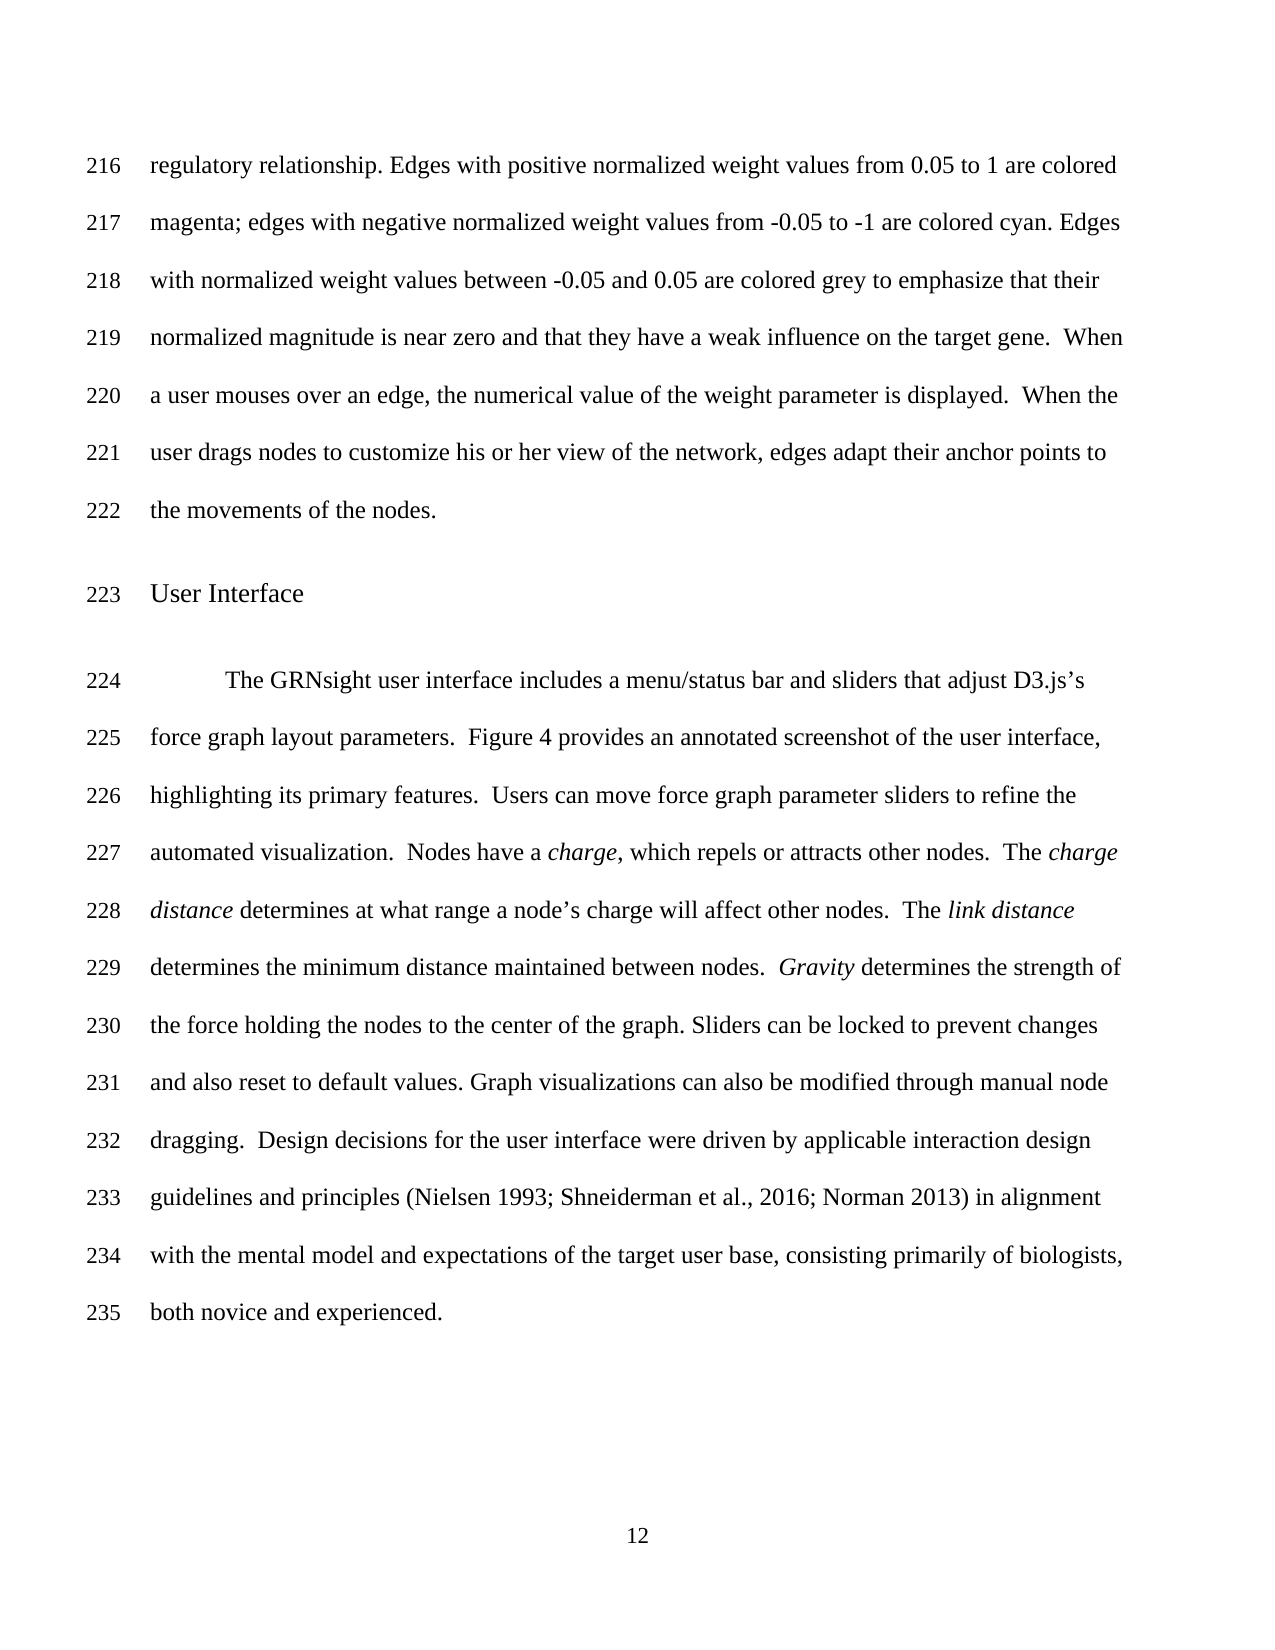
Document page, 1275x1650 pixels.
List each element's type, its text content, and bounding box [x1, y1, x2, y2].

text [150, 150, 1125, 524]
subtitle User Interface [150, 577, 1125, 609]
text The GRNsight user interface includes a menu/status bar and sliders that adjust D3.js’s force graph layout parameters. Figure 4 provides an annotated screenshot of the user interface, highlighting its primary features. Users can move force graph parameter sliders to refine the automated visualization. Nodes have a charge, which repels or attracts other nodes. The charge distance determines at what range a node’s charge will affect other nodes. The link distance determines the minimum distance maintained between nodes. Gravity determines the strength of the force holding the nodes to the center of the graph. Sliders can be locked to prevent changes and also reset to default values. Graph visualizations can also be modified through manual node dragging. Design decisions for the user interface were driven by applicable interaction design guidelines and principles (Nielsen 1993; Shneiderman et al., 2016; Norman 2013) in alignment with the mental model and expectations of the target user base, consisting primarily of biologists, both novice and experienced. [150, 665, 1125, 1326]
